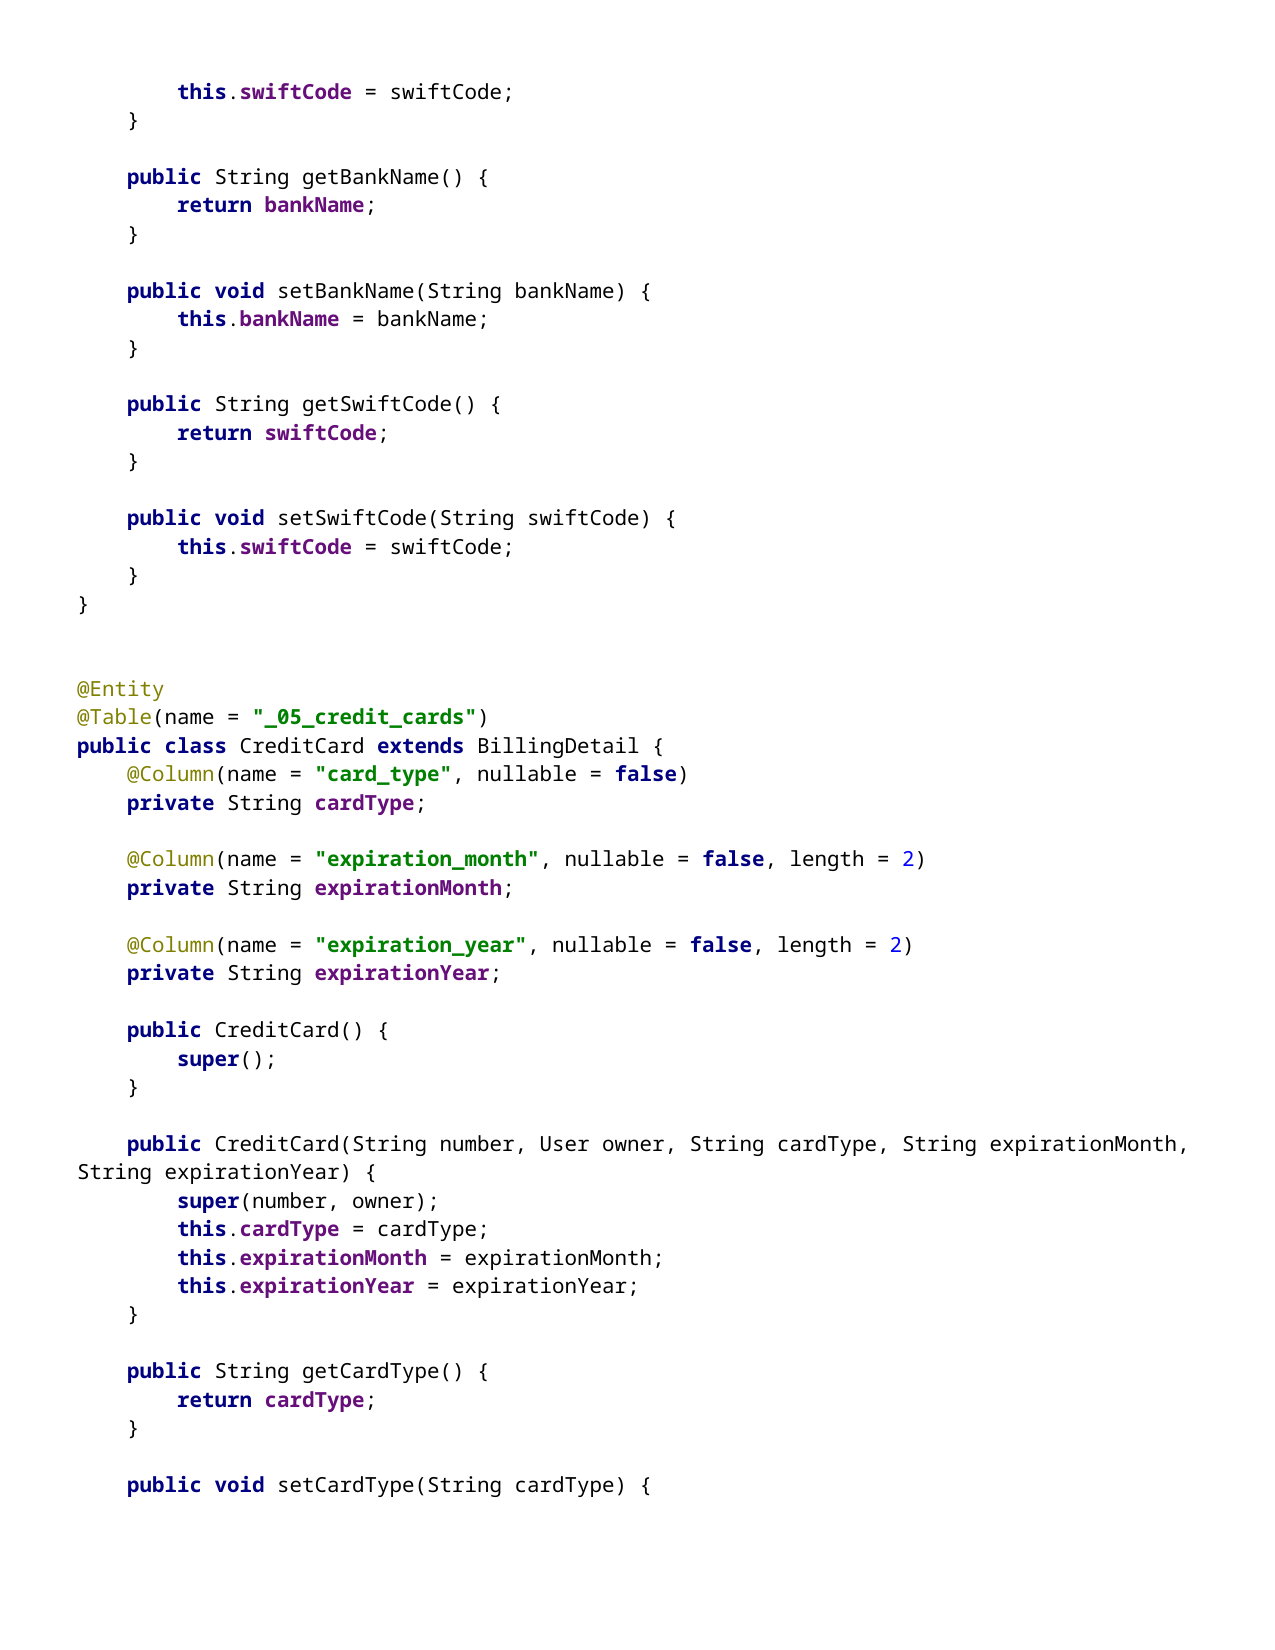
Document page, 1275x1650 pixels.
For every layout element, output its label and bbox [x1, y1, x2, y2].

text [77, 77, 1198, 617]
text [77, 674, 1198, 1499]
